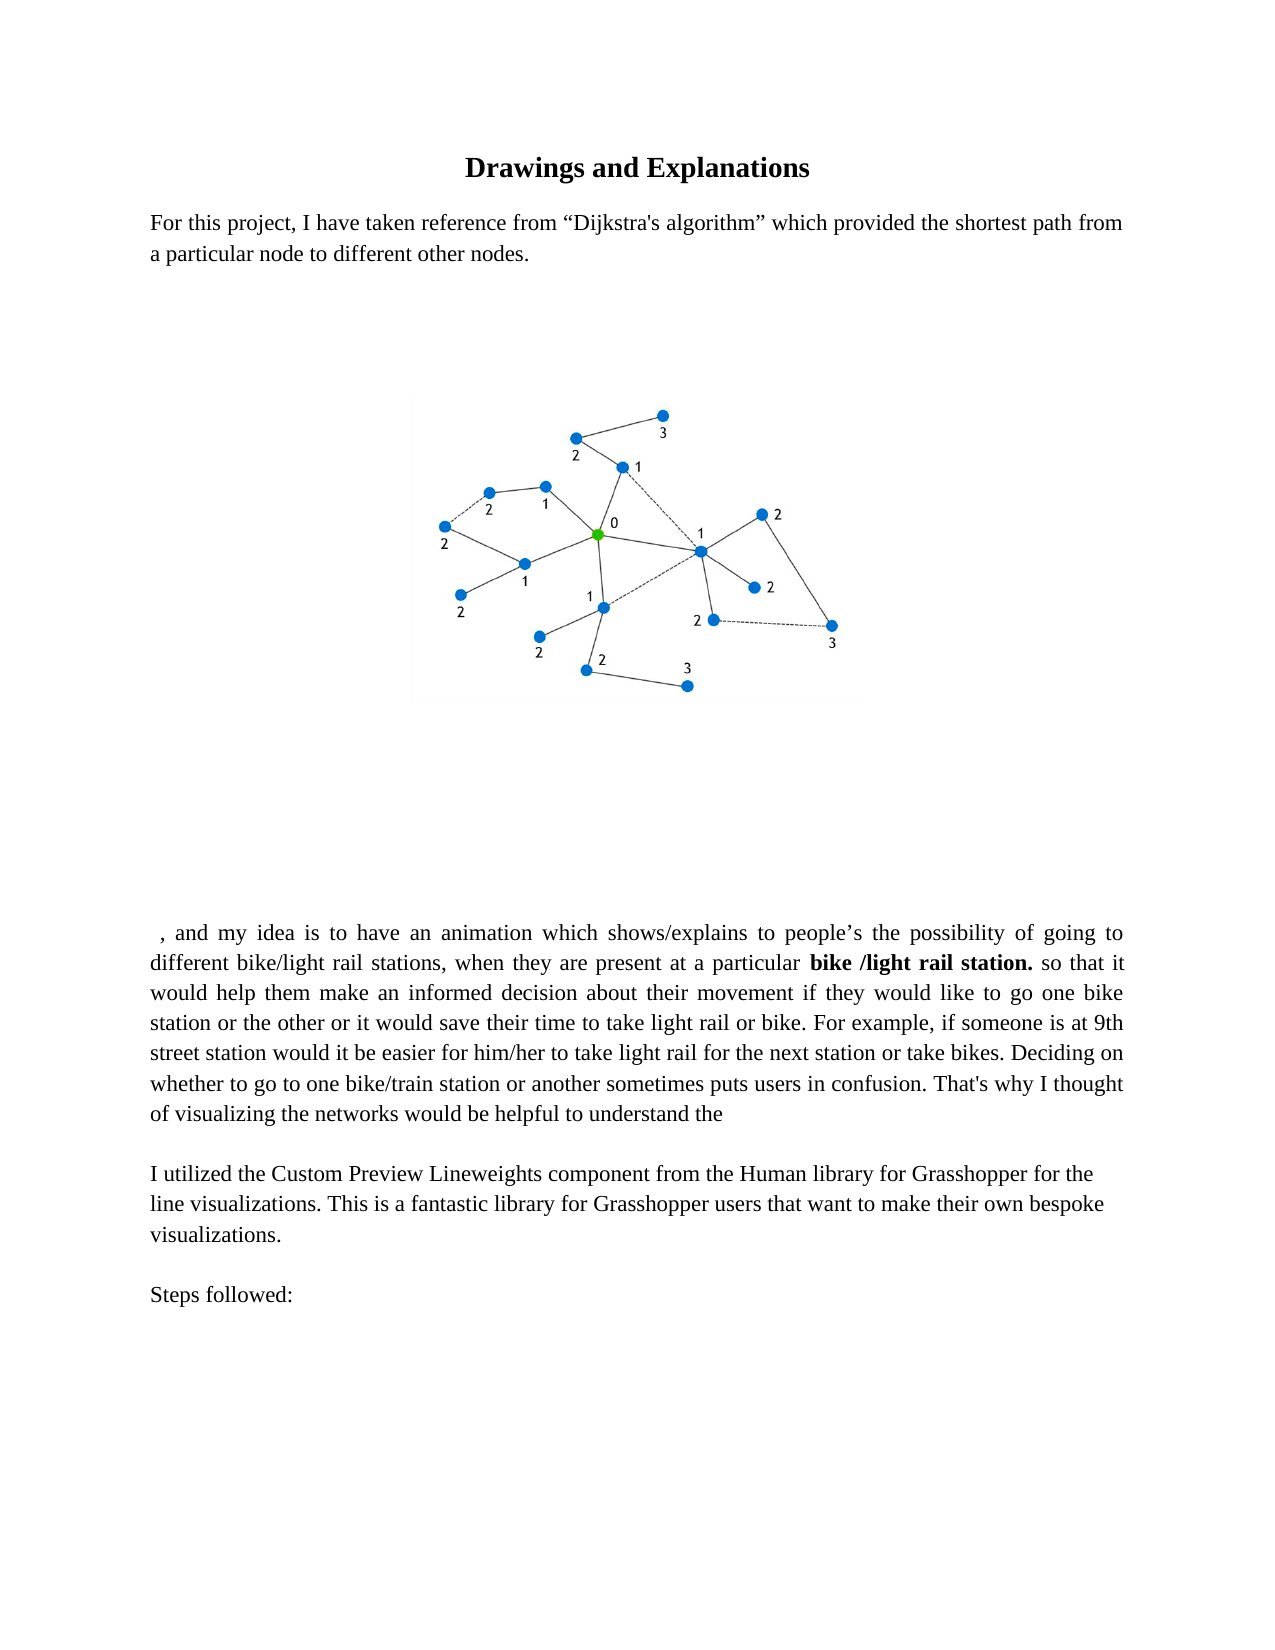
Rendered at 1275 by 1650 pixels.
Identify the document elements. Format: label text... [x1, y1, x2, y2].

text For this project, I have taken reference from “Dijkstra's algorithm” which provided the shortest path from a particular node to different other nodes. [150, 209, 1125, 266]
subtitle Drawings and Explanations [150, 150, 1125, 183]
text Steps followed: [150, 1281, 1125, 1307]
picture [408, 390, 867, 704]
text I utilized the Custom Preview Lineweights component from the Human library for Grasshopper for the line visualizations. This is a fantastic library for Grasshopper users that want to make their own bespoke visualizations. [150, 1160, 1125, 1247]
text , and my idea is to have an animation which shows/explains to people’s the possibility of going to different bike/light rail stations, when they are present at a particular bike /light rail station. so that it would help them make an informed decision about their movement if they would like to go one bike station or the other or it would save their time to take light rail or bike. For example, if someone is at 9th street station would it be easier for him/her to take light rail for the next station or take bikes. Deciding on whether to go to one bike/train station or another sometimes puts users in confusion. That's why I thought of visualizing the networks would be helpful to understand the [150, 919, 1125, 1126]
